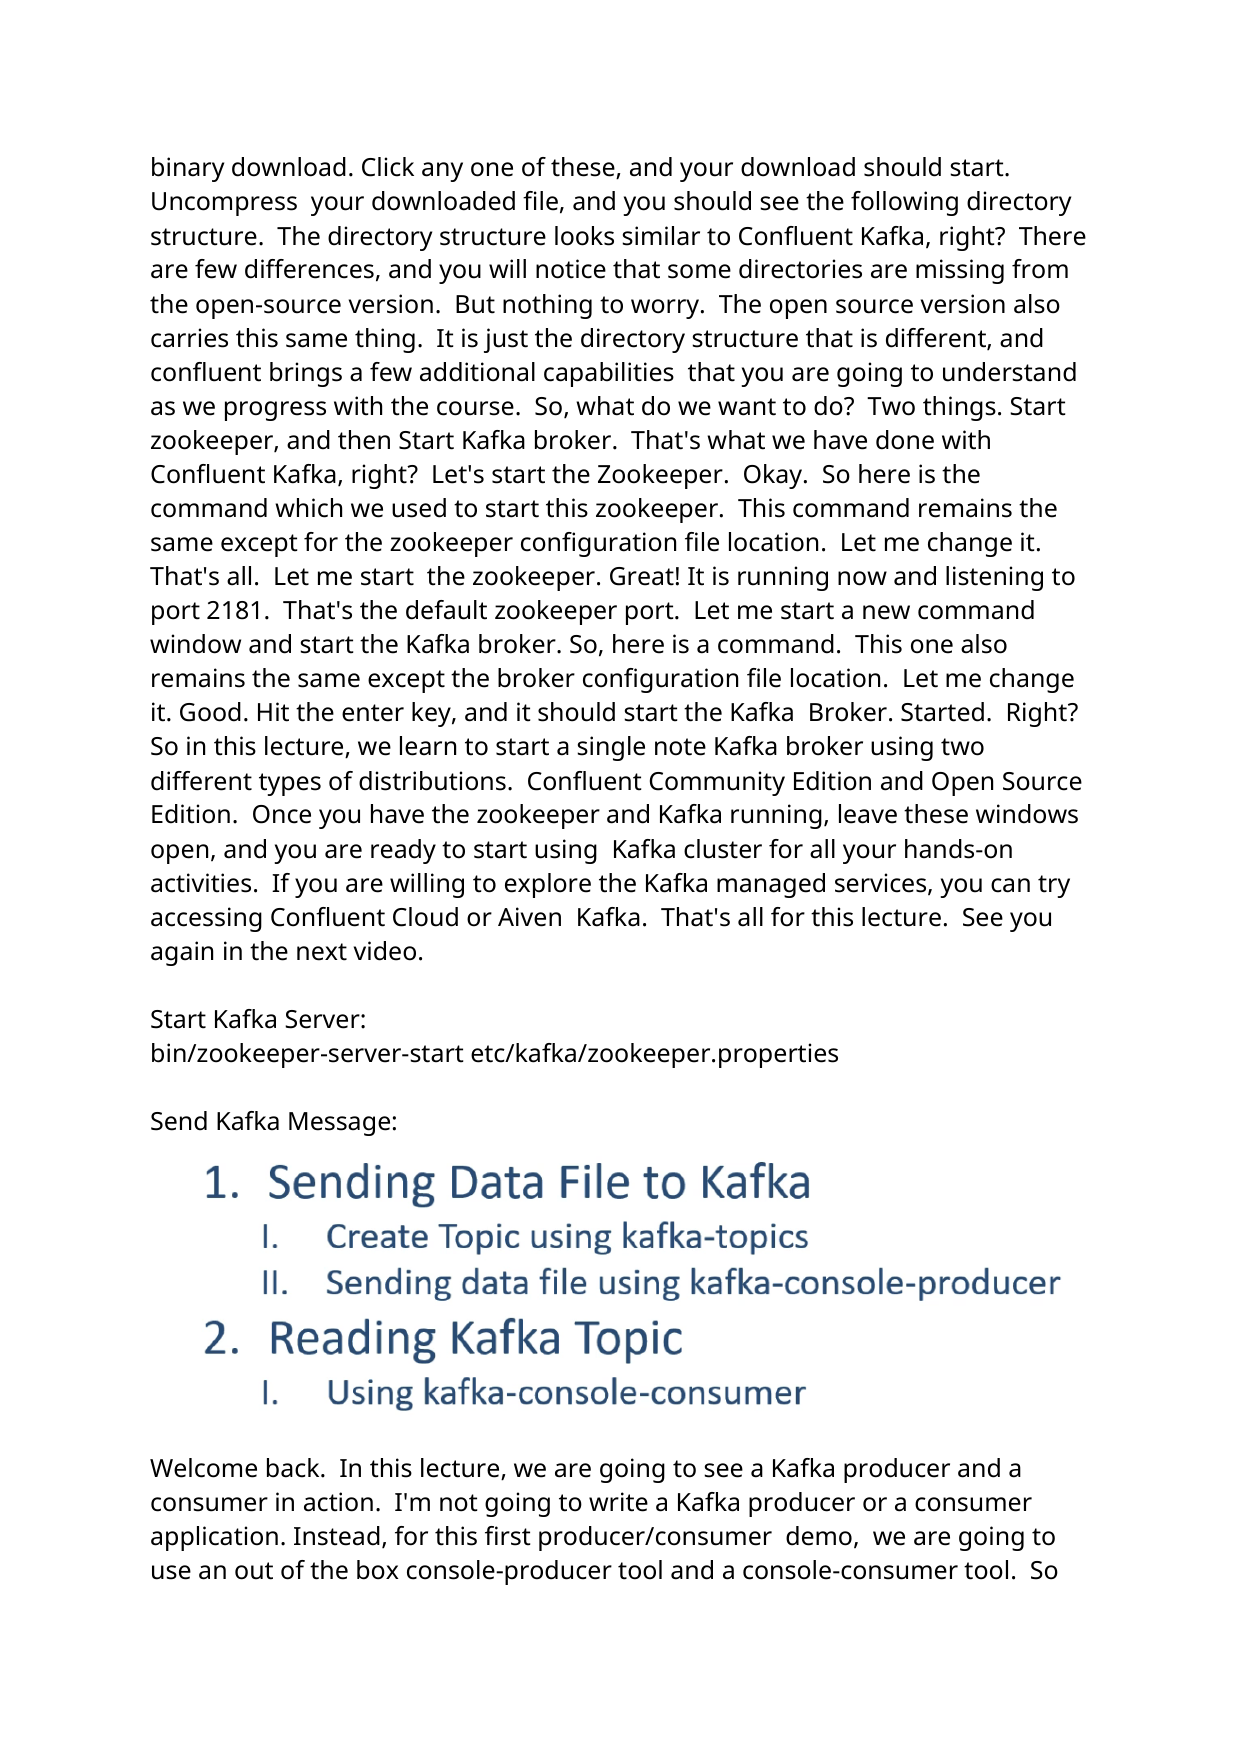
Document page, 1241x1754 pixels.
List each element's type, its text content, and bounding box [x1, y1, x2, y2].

picture [150, 1137, 1091, 1451]
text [150, 150, 1090, 967]
text Send Kafka Message: [150, 1104, 1090, 1137]
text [150, 1451, 1090, 1587]
text Start Kafka Server: [150, 1002, 1090, 1036]
text bin/zookeeper-server-start etc/kafka/zookeeper.properties [150, 1036, 1090, 1070]
